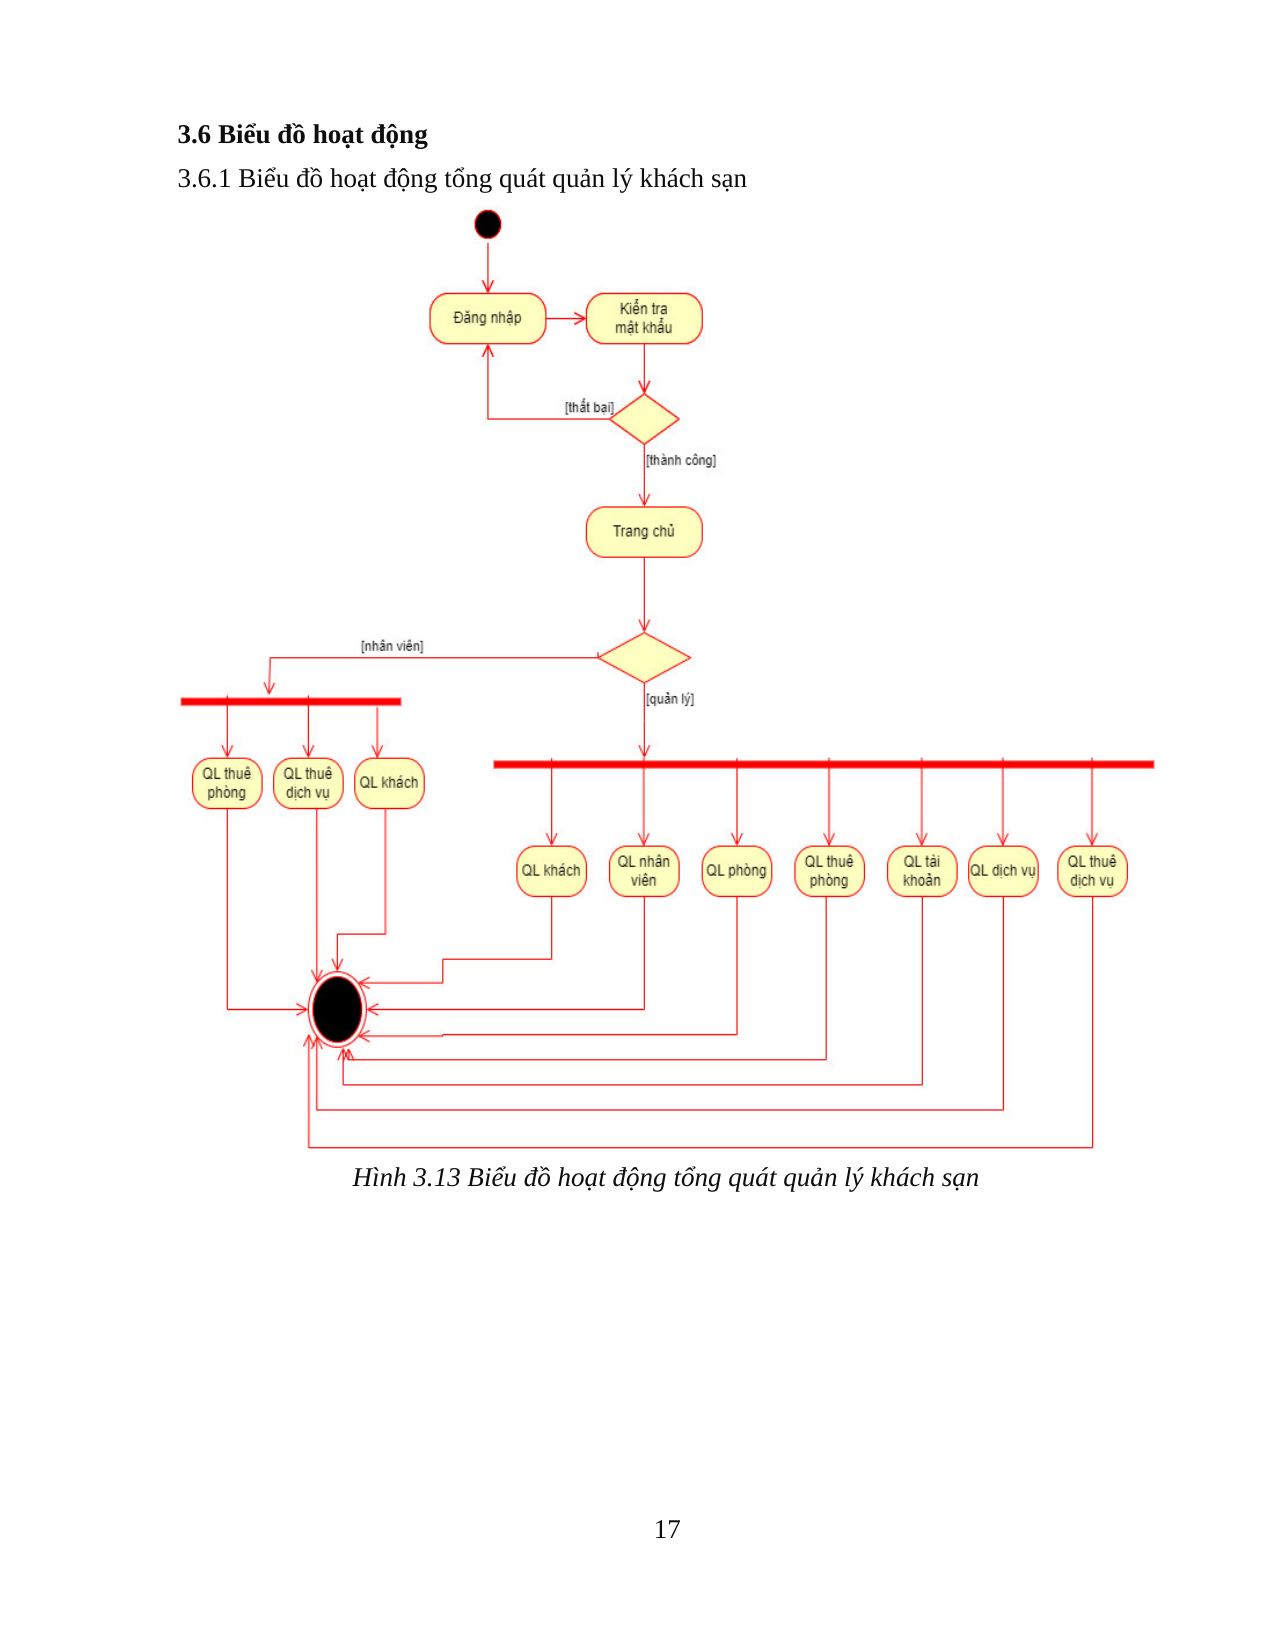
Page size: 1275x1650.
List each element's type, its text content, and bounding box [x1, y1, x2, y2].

subtitle 3.6 Biểu đồ hoạt động [177, 118, 1157, 149]
subtitle 3.6.1 Biểu đồ hoạt động tổng quát quản lý khách sạn [177, 162, 1157, 193]
picture [177, 205, 1157, 1161]
